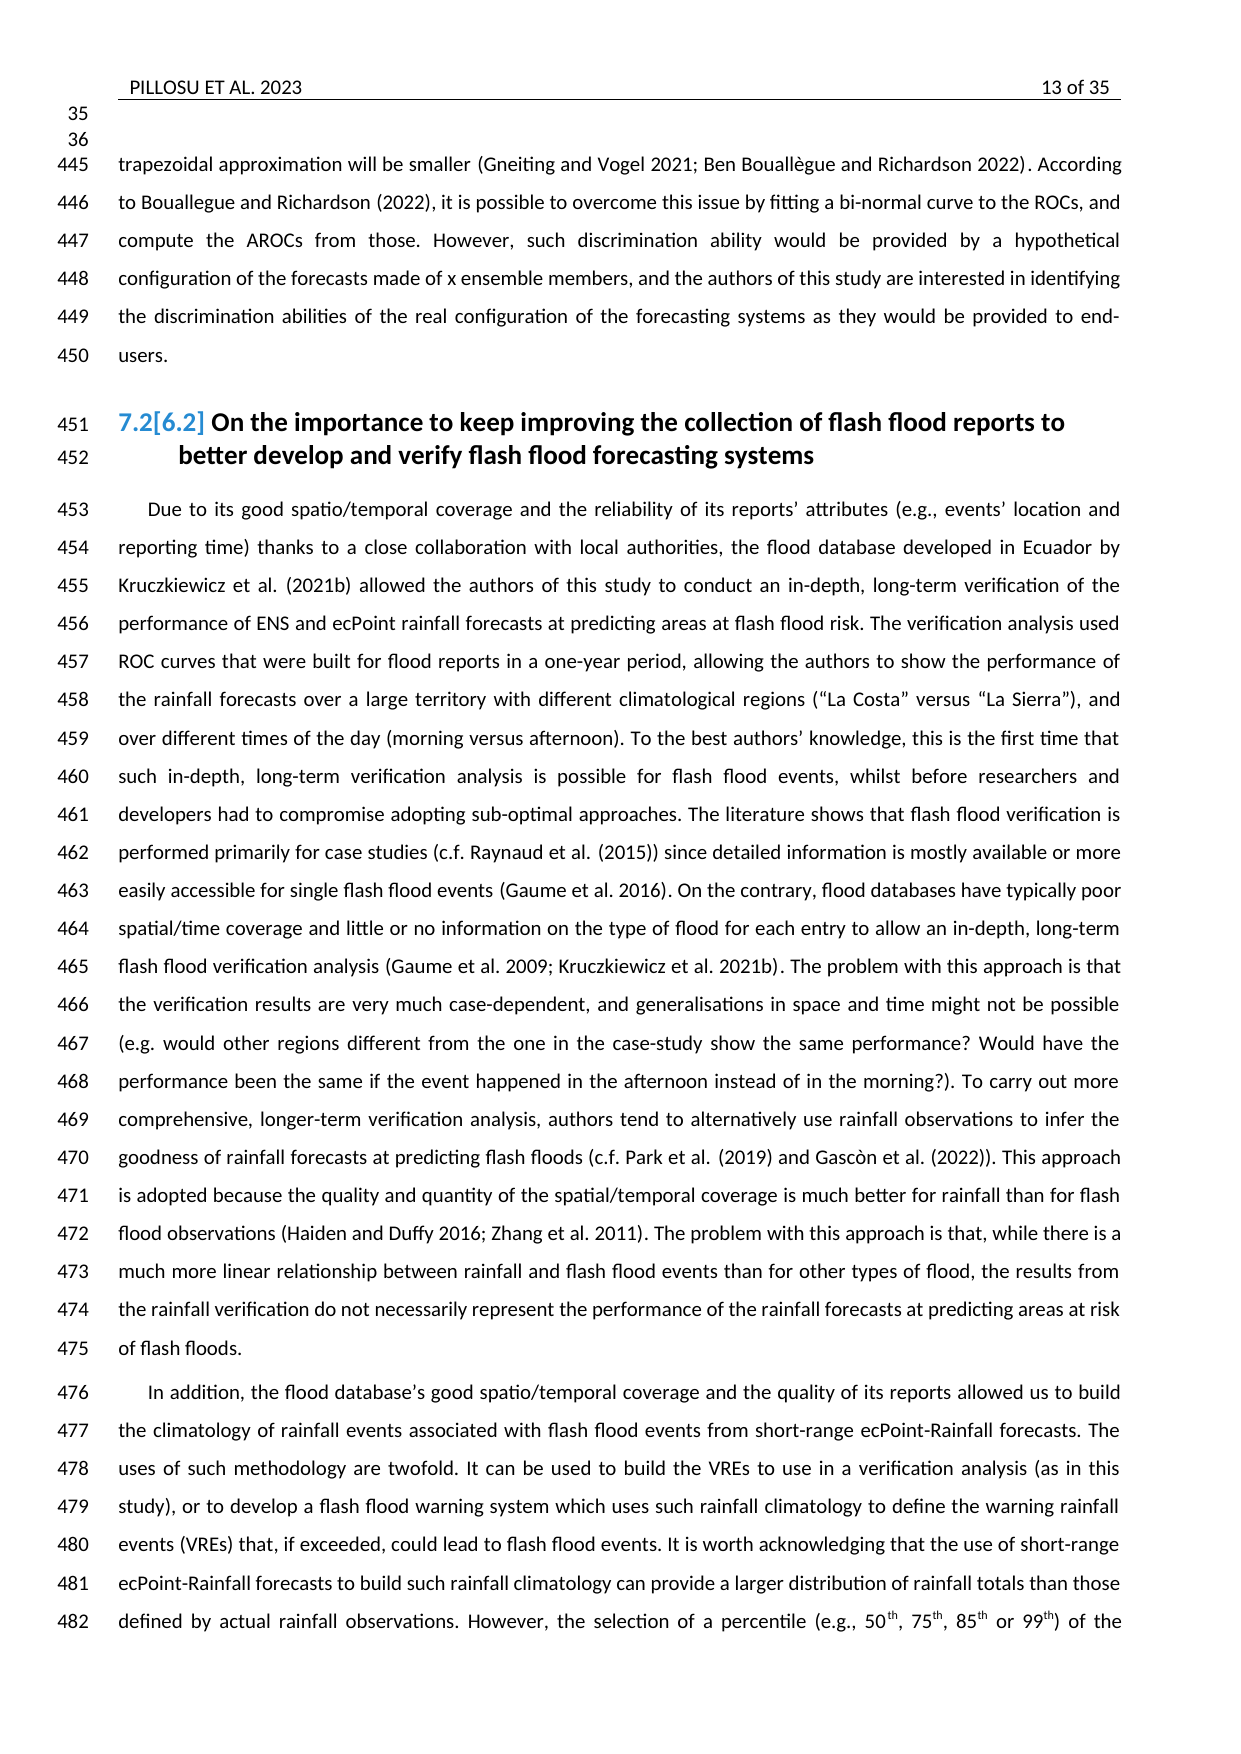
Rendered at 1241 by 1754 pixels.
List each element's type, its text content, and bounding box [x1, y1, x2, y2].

subtitle On the importance to keep improving the collection of flash flood reports to better develop and verify flash flood forecasting systems [118, 405, 1122, 471]
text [118, 1379, 1122, 1633]
text Due to its good spatio/temporal coverage and the reliability of its reports’ attributes (e.g., events’ location and reporting time) thanks to a close collaboration with local authorities, the flood database developed in Ecuador by Kruczkiewicz et al. (2021b) allowed the authors of this study to conduct an in-depth, long-term verification of the performance of ENS and ecPoint rainfall forecasts at predicting areas at flash flood risk. The verification analysis used ROC curves that were built for flood reports in a one-year period, allowing the authors to show the performance of the rainfall forecasts over a large territory with different climatological regions (“La Costa” versus “La Sierra”), and over different times of the day (morning versus afternoon). To the best authors’ knowledge, this is the first time that such in-depth, long-term verification analysis is possible for flash flood events, whilst before researchers and developers had to compromise adopting sub-optimal approaches. The literature shows that flash flood verification is performed primarily for case studies (c.f. Raynaud et al. (2015)) since detailed information is mostly available or more easily accessible for single flash flood events (Gaume et al. 2016). On the contrary, flood databases have typically poor spatial/time coverage and little or no information on the type of flood for each entry to allow an in-depth, long-term flash flood verification analysis (Gaume et al. 2009; Kruczkiewicz et al. 2021b). The problem with this approach is that the verification results are very much case-dependent, and generalisations in space and time might not be possible (e.g. would other regions different from the one in the case-study show the same performance? Would have the performance been the same if the event happened in the afternoon instead of in the morning?). To carry out more comprehensive, longer-term verification analysis, authors tend to alternatively use rainfall observations to infer the goodness of rainfall forecasts at predicting flash floods (c.f. Park et al. (2019) and Gascòn et al. (2022)). This approach is adopted because the quality and quantity of the spatial/temporal coverage is much better for rainfall than for flash flood observations (Haiden and Duffy 2016; Zhang et al. 2011). The problem with this approach is that, while there is a much more linear relationship between rainfall and flash flood events than for other types of flood, the results from the rainfall verification do not necessarily represent the performance of the rainfall forecasts at predicting areas at risk of flash floods. [118, 496, 1122, 1360]
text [118, 151, 1122, 367]
